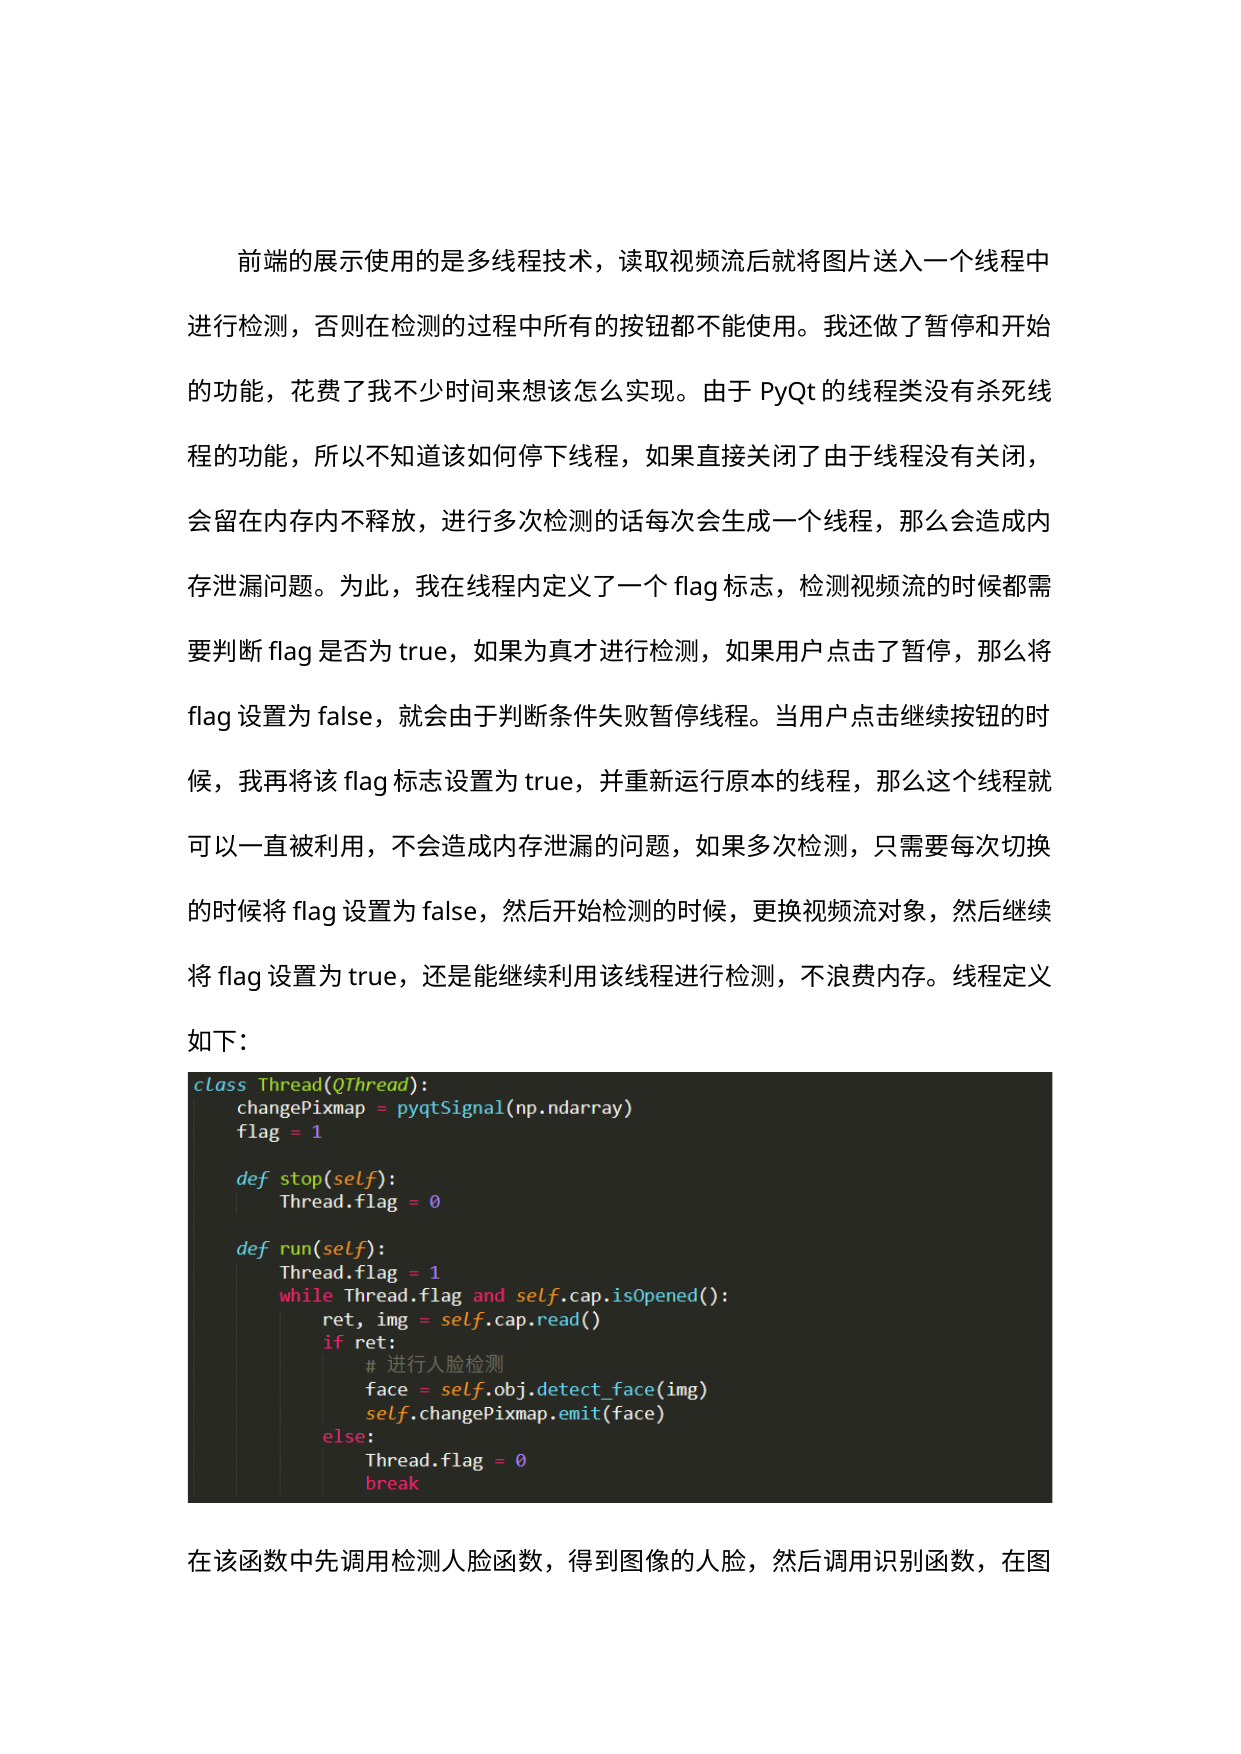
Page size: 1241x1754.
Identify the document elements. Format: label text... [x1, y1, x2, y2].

picture [187, 1072, 1053, 1503]
text 前端的展示使用的是多线程技术，读取视频流后就将图片送入一个线程中进行检测，否则在检测的过程中所有的按钮都不能使用。我还做了暂停和开始的功能，花费了我不少时间来想该怎么实现。由于PyQt的线程类没有杀死线程的功能，所以不知道该如何停下线程，如果直接关闭了由于线程没有关闭，会留在内存内不释放，进行多次检测的话每次会生成一个线程，那么会造成内存泄漏问题。为此，我在线程内定义了一个flag标志，检测视频流的时候都需要判断flag是否为true，如果为真才进行检测，如果用户点击了暂停，那么将flag设置为false，就会由于判断条件失败暂停线程。当用户点击继续按钮的时候，我再将该flag标志设置为true，并重新运行原本的线程，那么这个线程就可以一直被利用，不会造成内存泄漏的问题，如果多次检测，只需要每次切换的时候将flag设置为false，然后开始检测的时候，更换视频流对象，然后继续将flag设置为true，还是能继续利用该线程进行检测，不浪费内存。线程定义如下： [187, 227, 1053, 1072]
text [187, 1527, 1053, 1592]
